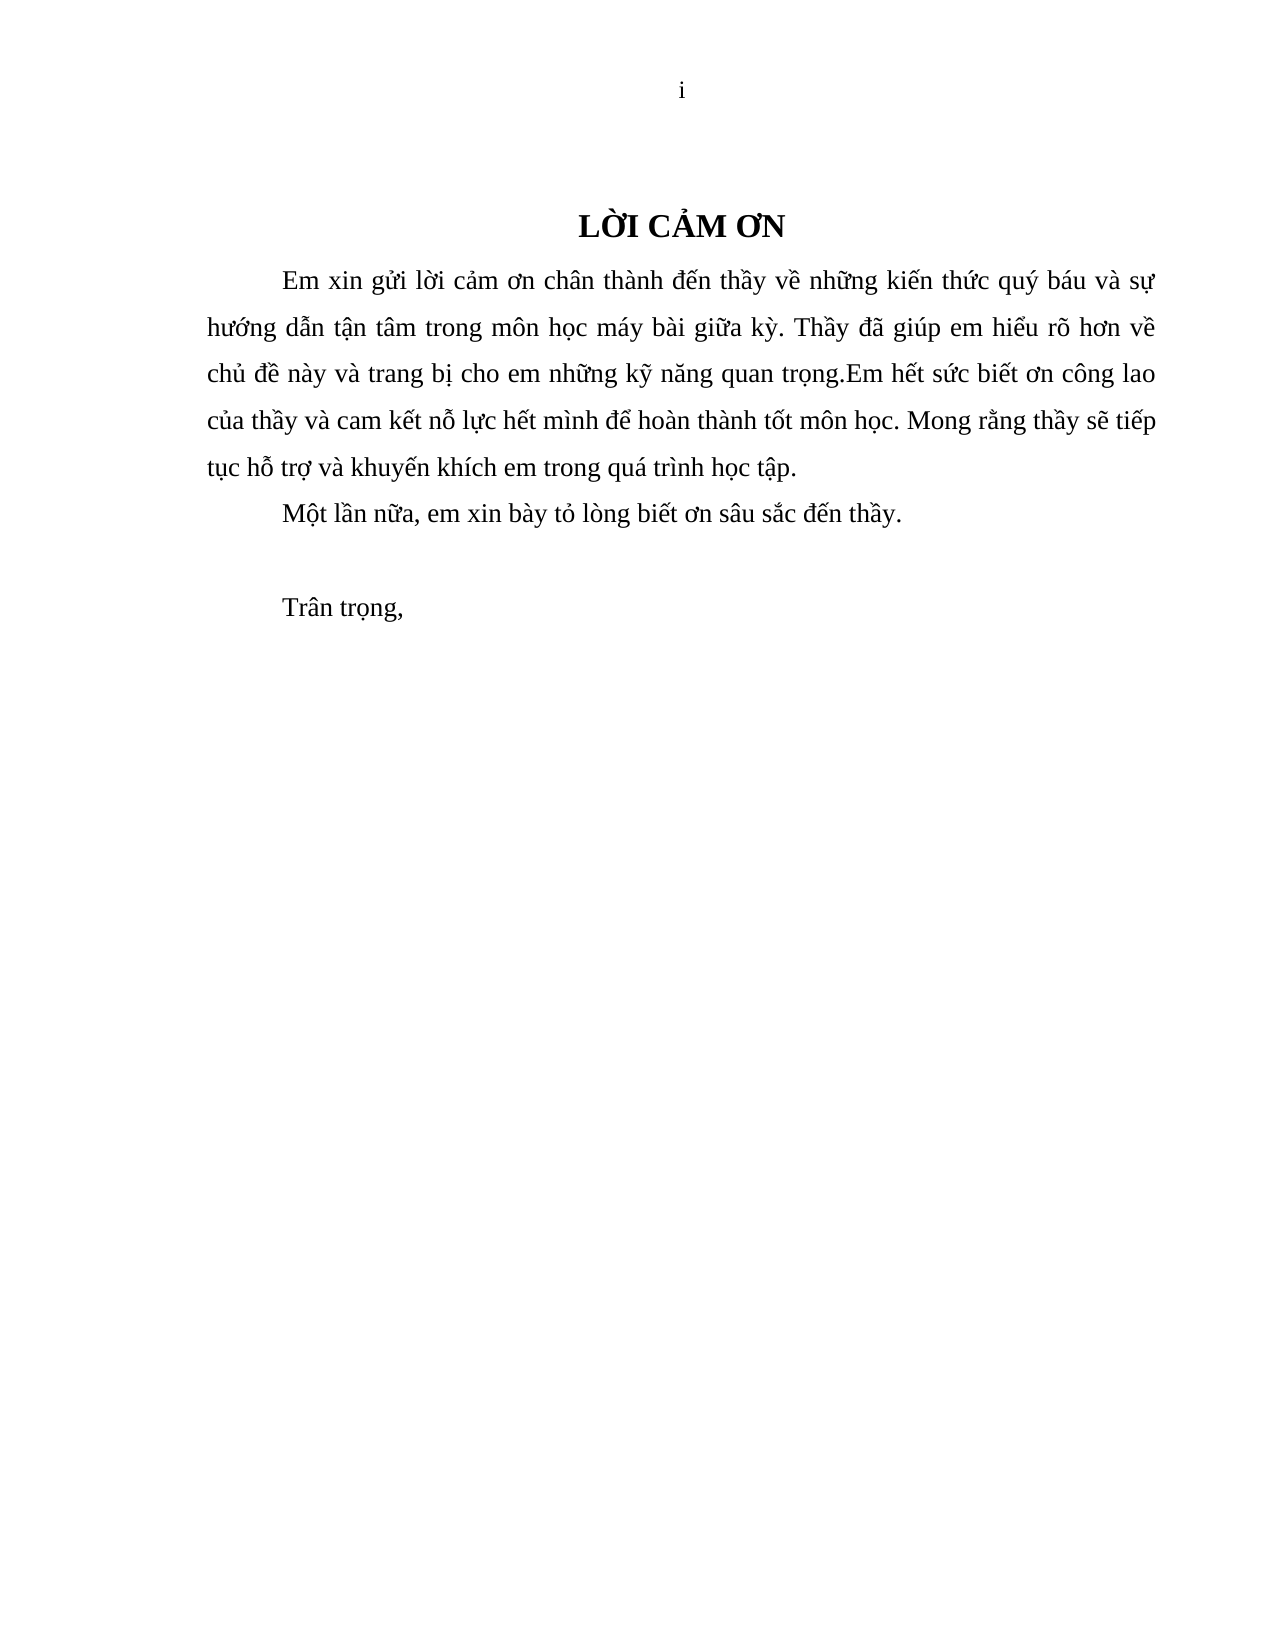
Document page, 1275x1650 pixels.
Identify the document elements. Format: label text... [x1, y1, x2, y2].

text Trân trọng, [207, 591, 1157, 622]
text LỜI CẢM ƠN [207, 207, 1157, 245]
text Một lần nữa, em xin bày tỏ lòng biết ơn sâu sắc đến thầy. [207, 498, 1157, 529]
text Em xin gửi lời cảm ơn chân thành đến thầy về những kiến thức quý báu và sự hướng dẫn tận tâm trong môn học máy bài giữa kỳ. Thầy đã giúp em hiểu rõ hơn về chủ đề này và trang bị cho em những kỹ năng quan trọng.Em hết sức biết ơn công lao của thầy và cam kết nỗ lực hết mình để hoàn thành tốt môn học. Mong rằng thầy sẽ tiếp tục hỗ trợ và khuyến khích em trong quá trình học tập. [207, 264, 1157, 482]
